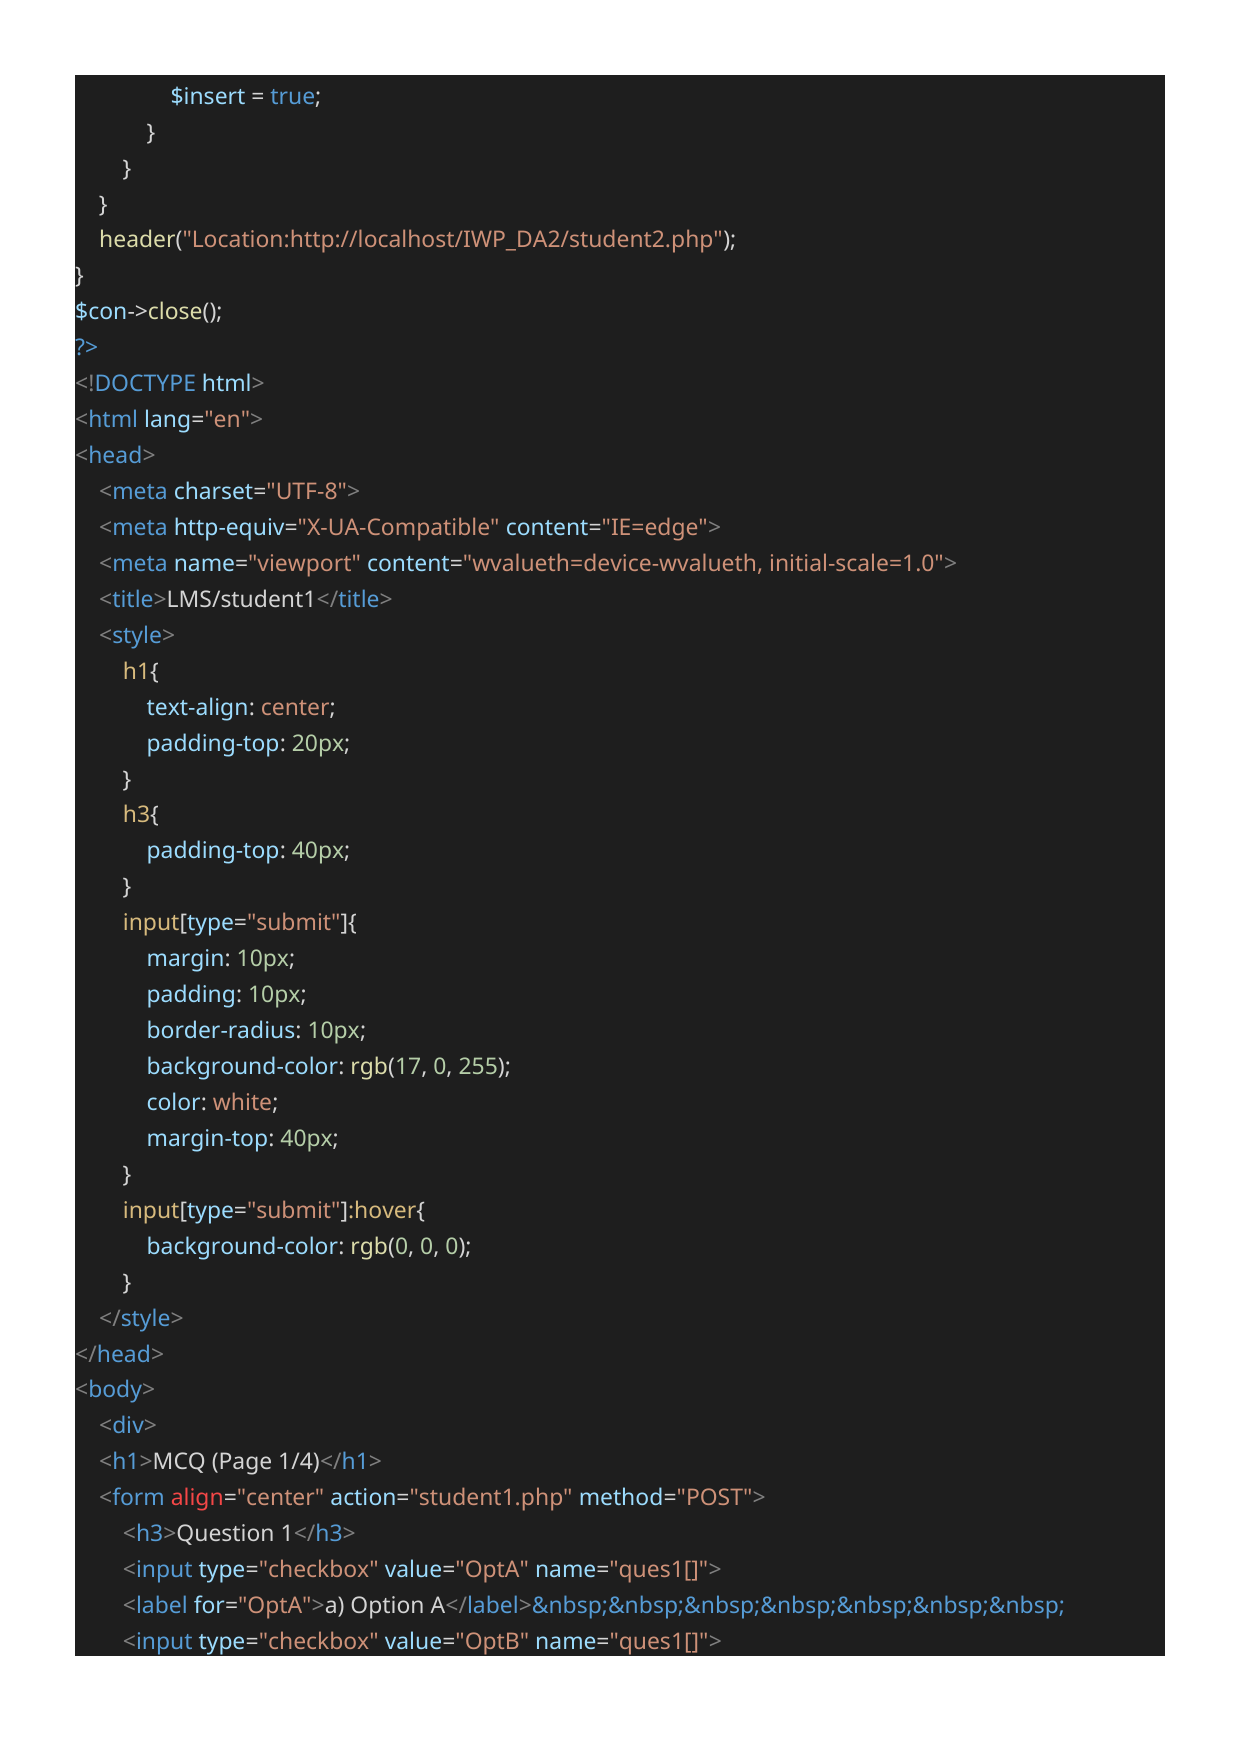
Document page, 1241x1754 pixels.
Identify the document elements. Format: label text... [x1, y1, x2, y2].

text padding-top: 40px; [75, 830, 1165, 866]
text margin: 10px; [75, 937, 1165, 973]
text input[type="submit"]{ [75, 902, 1165, 937]
text } [75, 1153, 1165, 1189]
text background-color: rgb(0, 0, 0); [75, 1225, 1165, 1261]
text color: white; [75, 1081, 1165, 1117]
text <!DOCTYPE html> [75, 362, 1165, 398]
text ?> [75, 327, 1165, 362]
text <input type="checkbox" value="OptA" name="ques1[]"> [75, 1548, 1165, 1584]
text <div> [75, 1405, 1165, 1441]
text padding: 10px; [75, 973, 1165, 1009]
text <head> [75, 434, 1165, 470]
text } [75, 866, 1165, 902]
text text-align: center; [75, 686, 1165, 722]
text } [75, 1261, 1165, 1297]
text <h3>Question 1</h3> [75, 1512, 1165, 1548]
text <form align="center" action="student1.php" method="POST"> [75, 1477, 1165, 1512]
text background-color: rgb(17, 0, 255); [75, 1045, 1165, 1081]
text <html lang="en"> [75, 398, 1165, 434]
text <input type="checkbox" value="OptB" name="ques1[]"> [75, 1620, 1165, 1656]
text } [75, 183, 1165, 219]
text <label for="OptA">a) Option A</label>&nbsp;&nbsp;&nbsp;&nbsp;&nbsp;&nbsp;&nbsp; [75, 1584, 1165, 1620]
text $insert = true; [75, 75, 1165, 111]
text $con->close(); [75, 291, 1165, 327]
text </style> [75, 1297, 1165, 1333]
text } [75, 758, 1165, 794]
text header("Location:http://localhost/IWP_DA2/student2.php"); [75, 219, 1165, 255]
text } [75, 255, 1165, 291]
text margin-top: 40px; [75, 1117, 1165, 1153]
text h3{ [75, 794, 1165, 830]
text } [75, 111, 1165, 147]
text </head> [75, 1333, 1165, 1369]
text <meta name="viewport" content="wvalueth=device-wvalueth, initial-scale=1.0"> [75, 542, 1165, 578]
text <meta http-equiv="X-UA-Compatible" content="IE=edge"> [75, 506, 1165, 542]
text <style> [75, 614, 1165, 650]
text } [75, 147, 1165, 183]
text h1{ [75, 650, 1165, 686]
text <title>LMS/student1</title> [75, 578, 1165, 614]
text <h1>MCQ (Page 1/4)</h1> [75, 1441, 1165, 1477]
text input[type="submit"]:hover{ [75, 1189, 1165, 1225]
text <body> [75, 1369, 1165, 1405]
text <meta charset="UTF-8"> [75, 470, 1165, 506]
text padding-top: 20px; [75, 722, 1165, 758]
text border-radius: 10px; [75, 1009, 1165, 1045]
